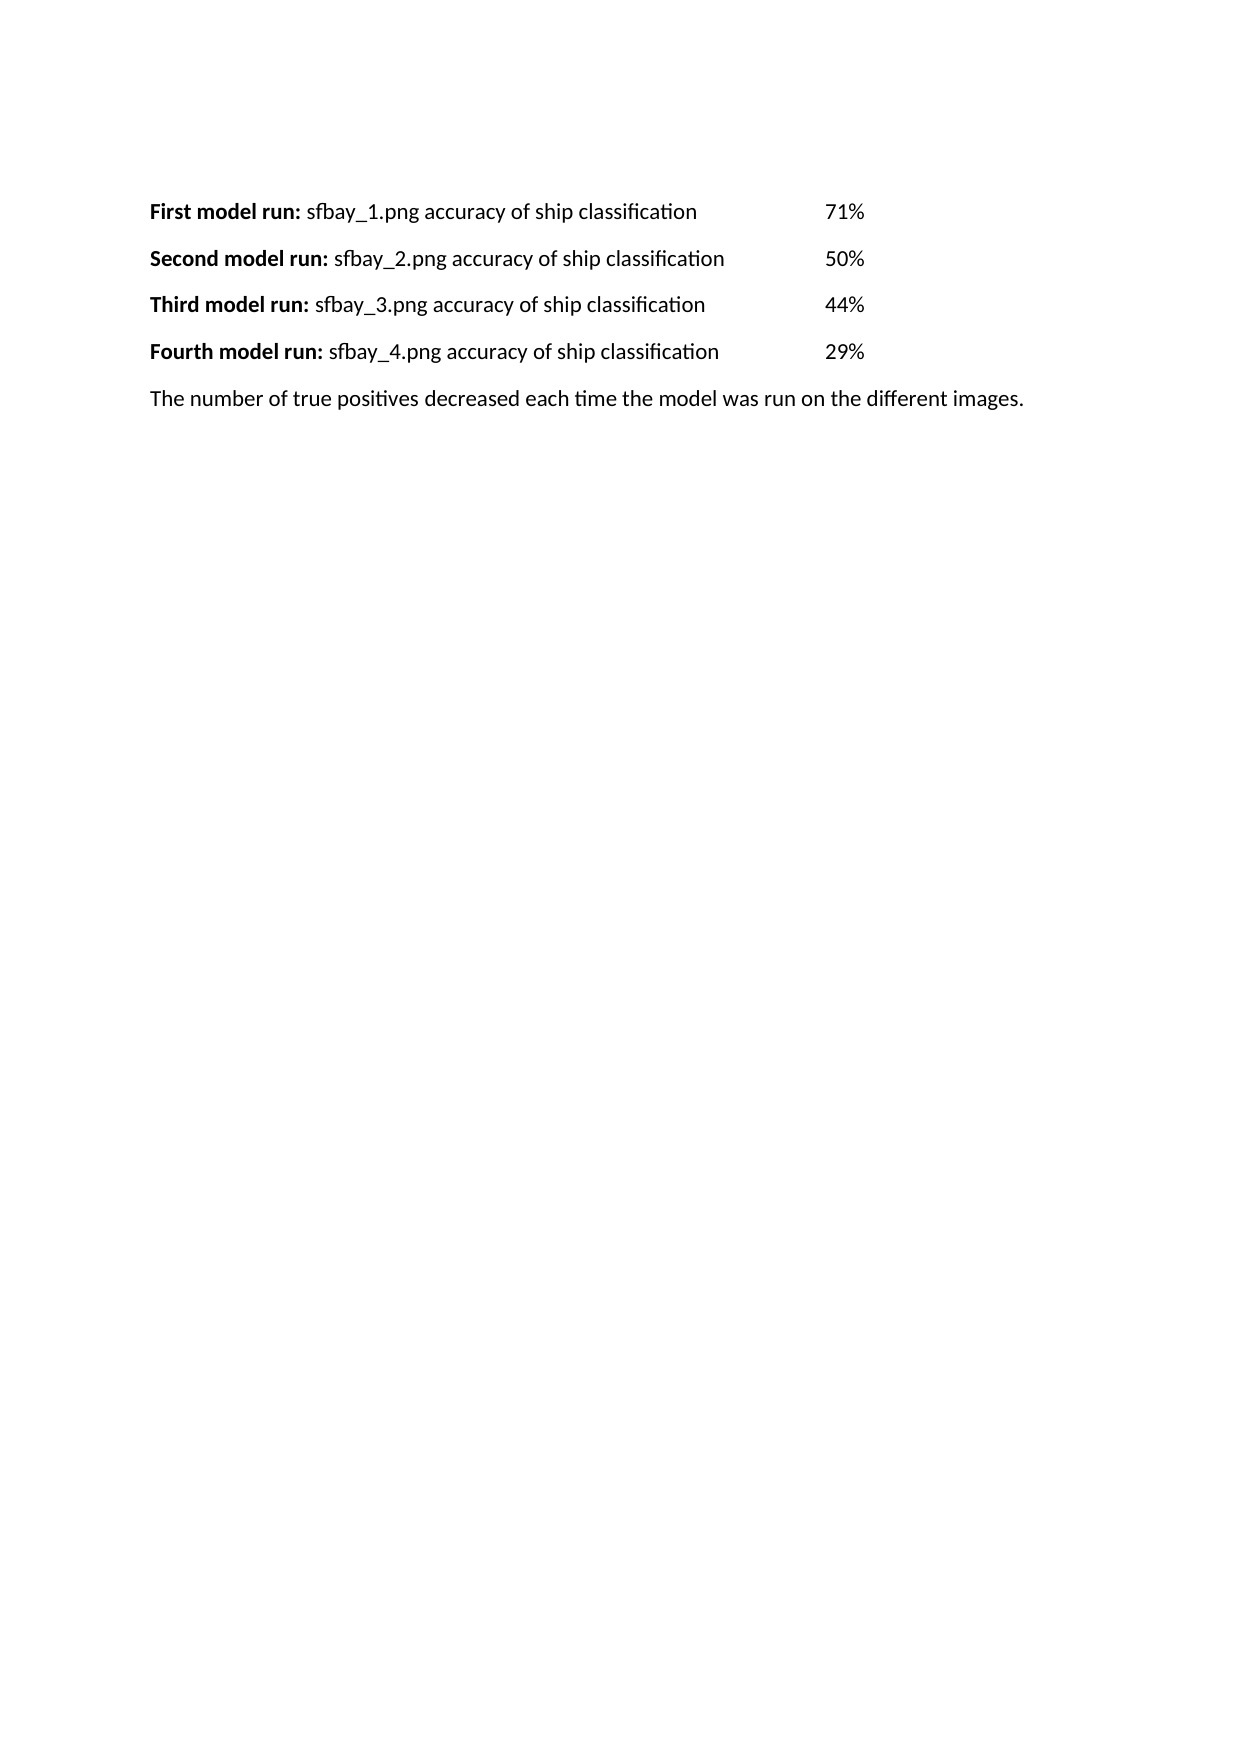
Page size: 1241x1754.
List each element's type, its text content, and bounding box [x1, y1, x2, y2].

text First model run: sfbay_1.png accuracy of ship classification 71% [150, 197, 1090, 225]
text The number of true positives decreased each time the model was run on the different images. [150, 384, 1090, 412]
text Third model run: sfbay_3.png accuracy of ship classification 44% [150, 291, 1090, 319]
text Second model run: sfbay_2.png accuracy of ship classification 50% [150, 244, 1090, 272]
text Fourth model run: sfbay_4.png accuracy of ship classification 29% [150, 337, 1090, 366]
